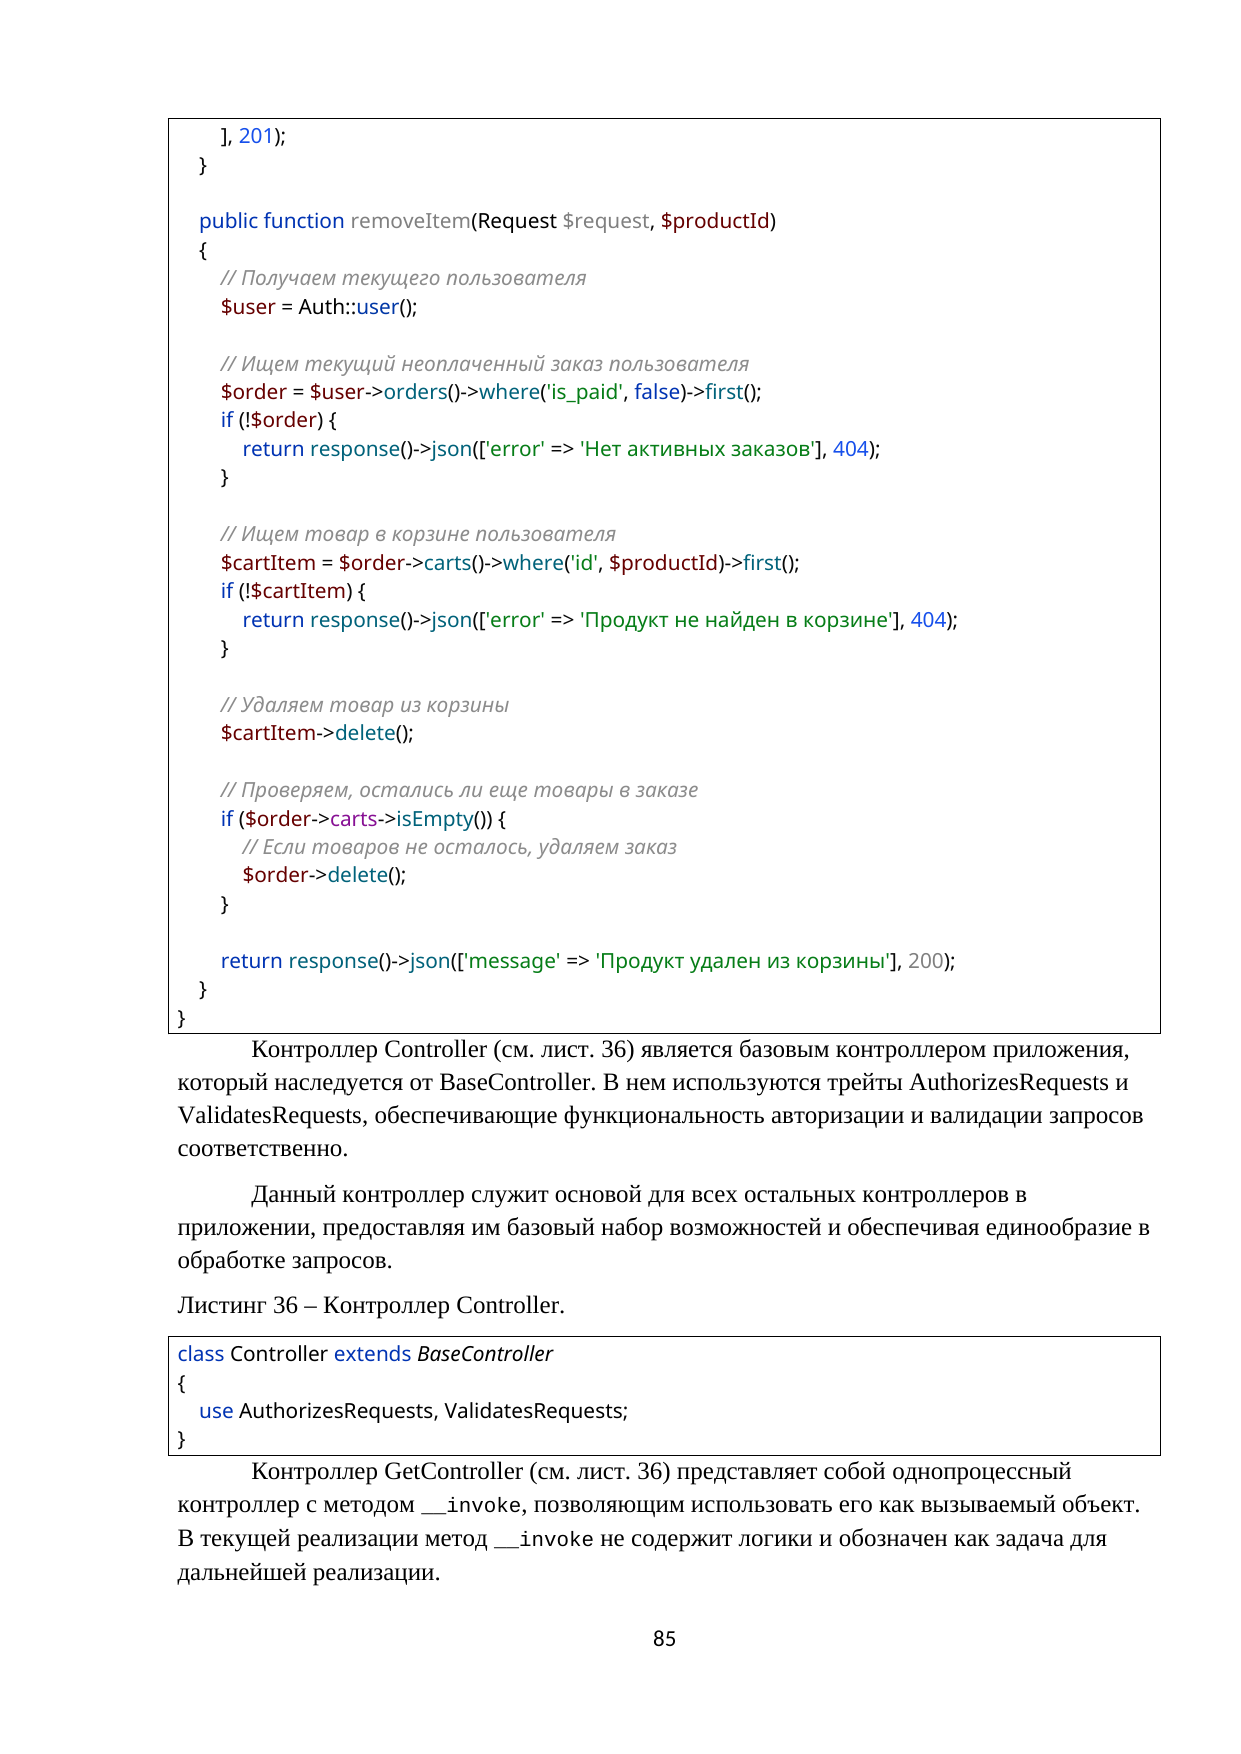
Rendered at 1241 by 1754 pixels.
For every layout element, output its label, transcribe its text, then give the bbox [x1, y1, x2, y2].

text Листинг 36 – Контроллер Controller. [177, 1291, 1152, 1319]
text Данный контроллер служит основой для всех остальных контроллеров в приложении, предоставляя им базовый набор возможностей и обеспечивая единообразие в обработке запросов. [177, 1179, 1152, 1274]
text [169, 119, 1160, 1033]
text Контроллер Controller (см. лист. 36) является базовым контроллером приложения, который наследуется от BaseController. В нем используются трейты AuthorizesRequests и ValidatesRequests, обеспечивающие функциональность авторизации и валидации запросов соответственно. [177, 1034, 1152, 1162]
text Контроллер GetController (см. лист. 36) представляет собой однопроцессный контроллер с методом __invoke, позволяющим использовать его как вызываемый объект. В текущей реализации метод __invoke не содержит логики и обозначен как задача для дальнейшей реализации. [177, 1456, 1152, 1586]
text class Controller extends BaseController { use AuthorizesRequests, ValidatesRequests; } [169, 1337, 1160, 1455]
